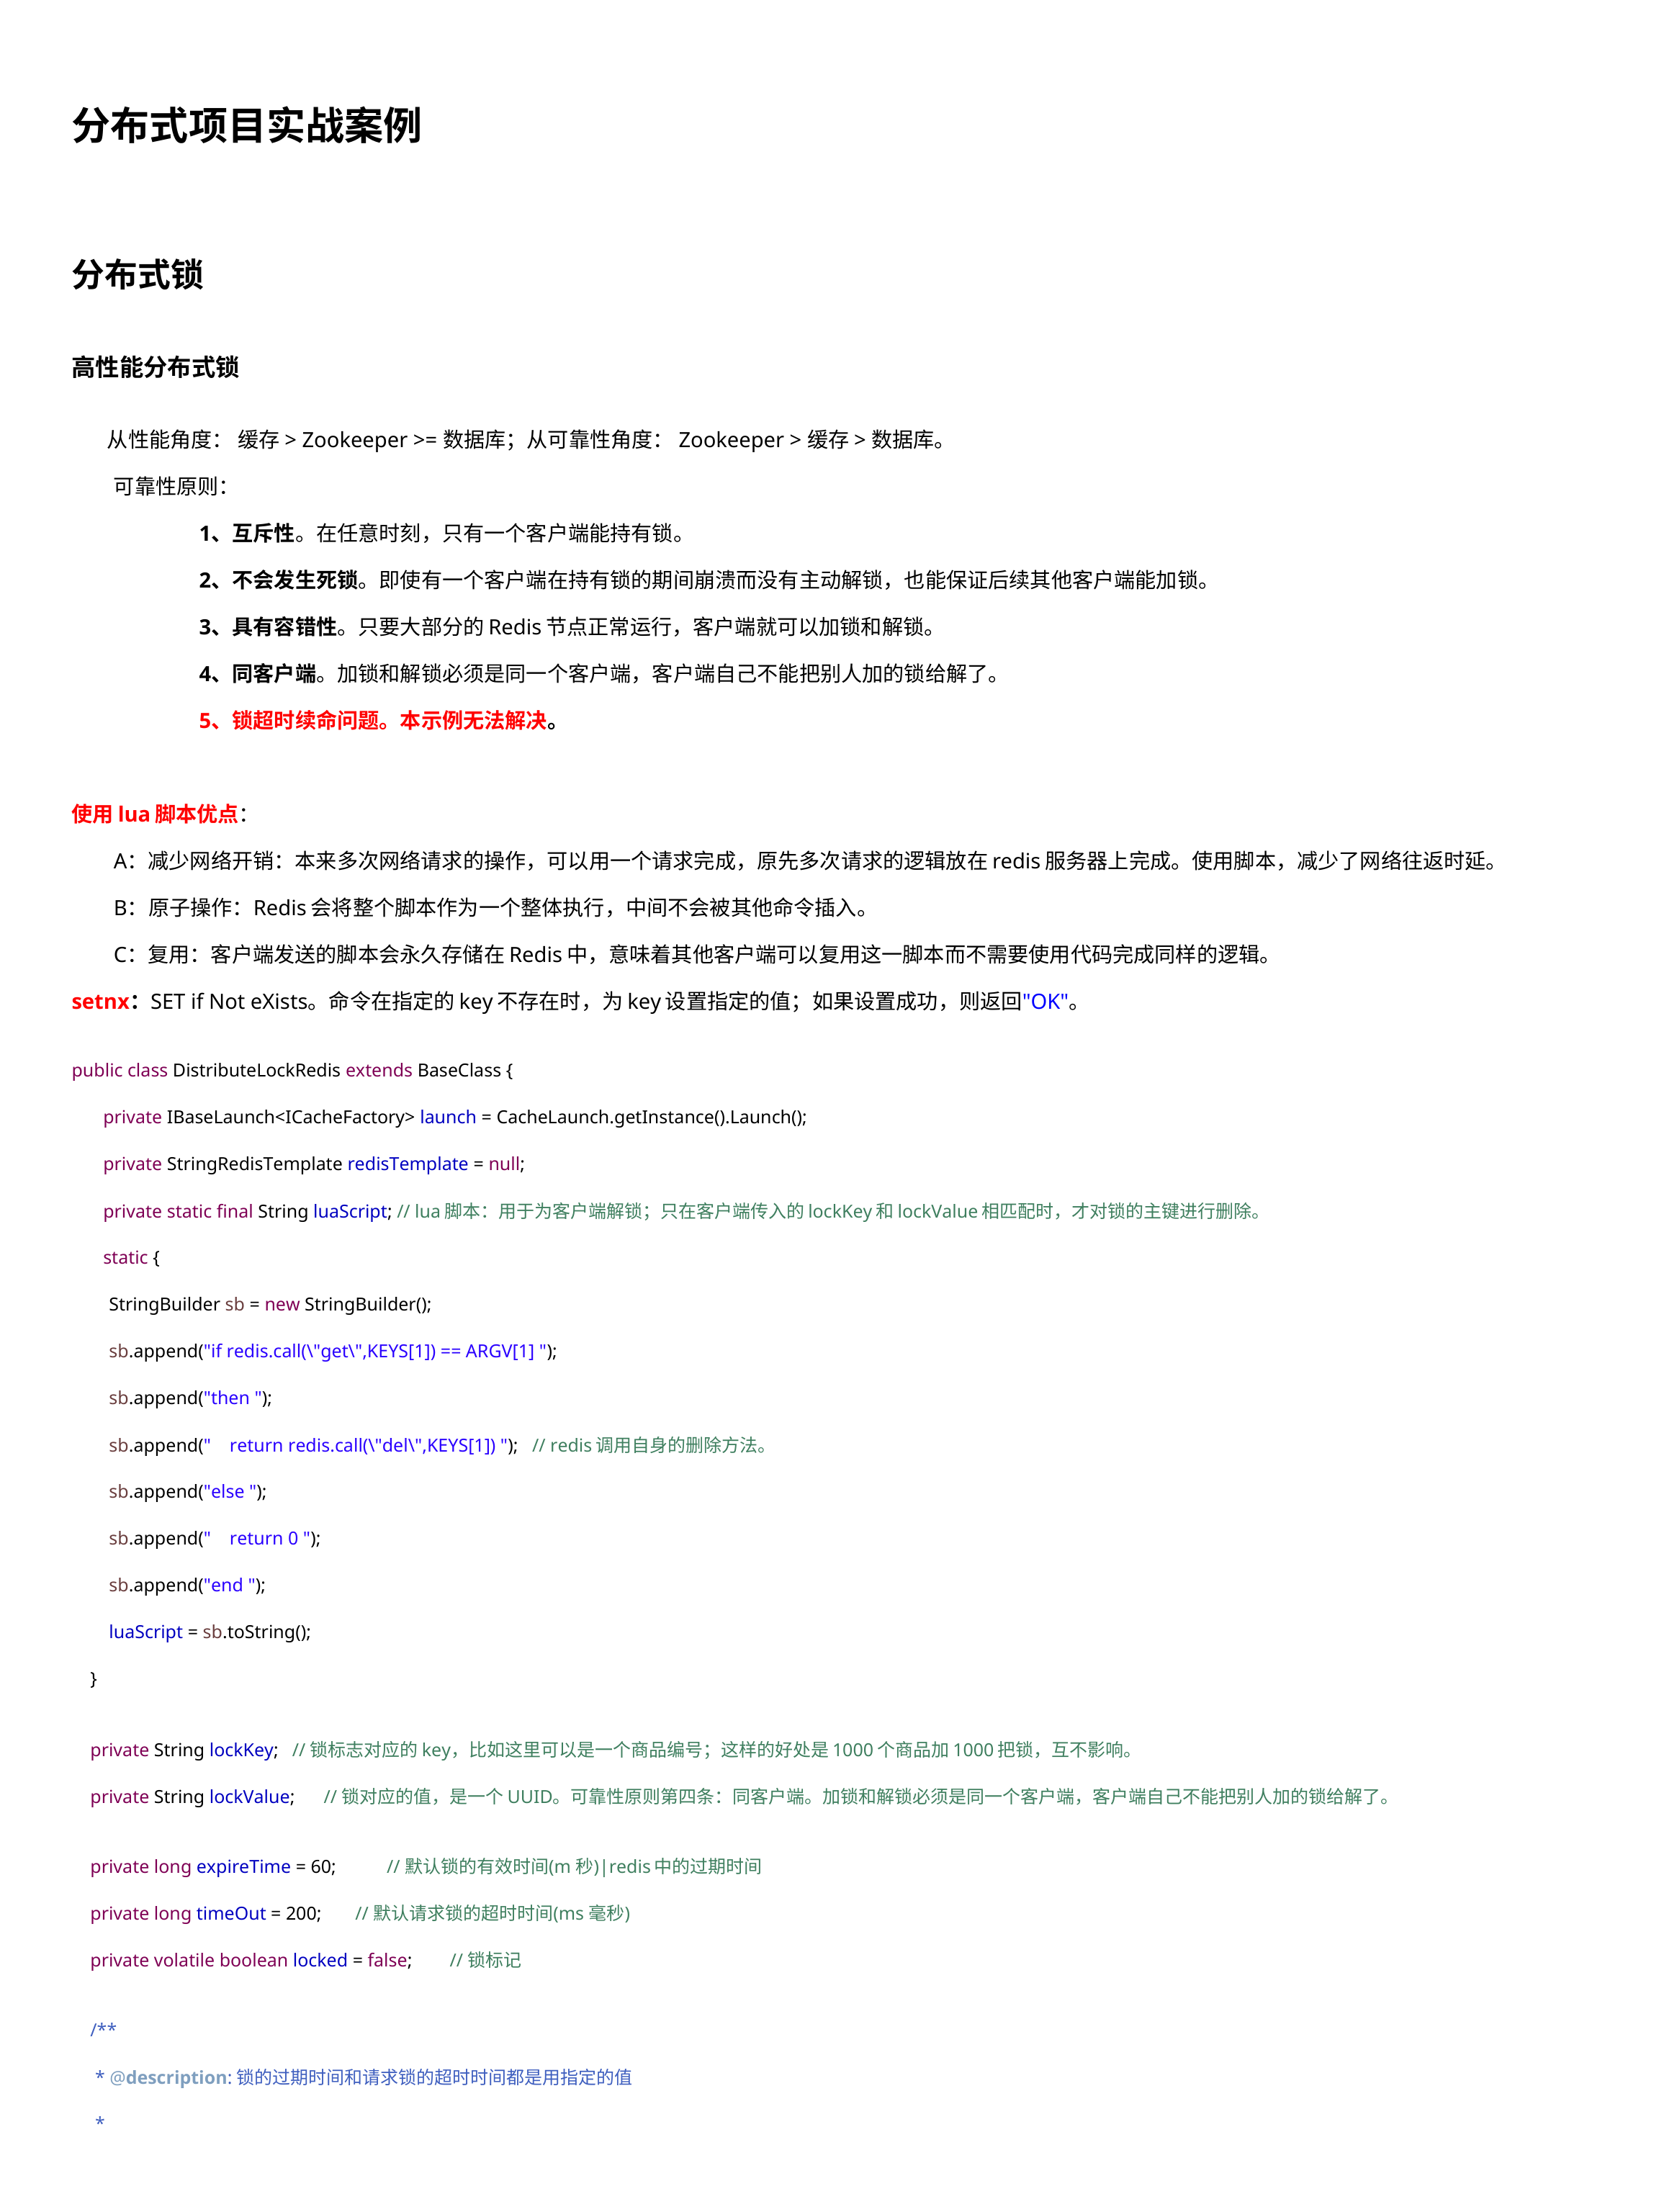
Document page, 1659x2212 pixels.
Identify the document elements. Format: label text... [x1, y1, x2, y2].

text setnx：SET if Not eXists。命令在指定的key不存在时，为key设置指定的值；如果设置成功，则返回"OK"。 [71, 976, 1604, 1023]
text luaScript = sb.toString(); [71, 1608, 1604, 1655]
text sb.append(" return redis.call(\"del\",KEYS[1]) "); // redis调用自身的删除方法。 [71, 1421, 1604, 1467]
text A：减少网络开销：本来多次网络请求的操作，可以用一个请求完成，原先多次请求的逻辑放在redis服务器上完成。使用脚本，减少了网络往返时延。 [71, 836, 1604, 883]
text private StringRedisTemplate redisTemplate = null; [71, 1140, 1604, 1187]
text /** [71, 2006, 1604, 2053]
text private long timeOut = 200; // 默认请求锁的超时时间(ms 毫秒) [71, 1889, 1604, 1936]
text 使用lua脚本优点： [71, 789, 1604, 836]
text sb.append("if redis.call(\"get\",KEYS[1]) == ARGV[1] "); [71, 1327, 1604, 1374]
text 分布式项目实战案例 [71, 88, 1604, 158]
text sb.append("else "); [71, 1467, 1604, 1514]
text 2、不会发生死锁。即使有一个客户端在持有锁的期间崩溃而没有主动解锁，也能保证后续其他客户端能加锁。 [199, 555, 1604, 602]
text sb.append(" return 0 "); [71, 1514, 1604, 1561]
text private String lockKey; // 锁标志对应的key，比如这里可以是一个商品编号；这样的好处是1000个商品加1000把锁，互不影响。 [71, 1725, 1604, 1772]
text StringBuilder sb = new StringBuilder(); [71, 1280, 1604, 1327]
text private String lockValue; // 锁对应的值，是一个UUID。可靠性原则第四条：同客户端。加锁和解锁必须是同一个客户端，客户端自己不能把别人加的锁给解了。 [71, 1772, 1604, 1819]
text 从性能角度： 缓存 > Zookeeper >= 数据库；从可靠性角度： Zookeeper > 缓存 > 数据库。 [71, 415, 1604, 462]
text 4、同客户端。加锁和解锁必须是同一个客户端，客户端自己不能把别人加的锁给解了。 [199, 649, 1604, 696]
text * @description: 锁的过期时间和请求锁的超时时间都是用指定的值 [71, 2053, 1604, 2100]
text * [71, 2100, 1604, 2146]
text 1、互斥性。在任意时刻，只有一个客户端能持有锁。 [199, 508, 1604, 555]
text private volatile boolean locked = false; // 锁标记 [71, 1936, 1604, 1982]
text private IBaseLaunch<ICacheFactory> launch = CacheLaunch.getInstance().Launch(); [71, 1093, 1604, 1140]
text 可靠性原则： [71, 462, 1604, 508]
text 分布式锁 [71, 238, 1604, 307]
text } [71, 1655, 1604, 1701]
text private static final String luaScript; // lua脚本：用于为客户端解锁；只在客户端传入的lockKey和lockValue相匹配时，才对锁的主键进行删除。 [71, 1187, 1604, 1233]
text private long expireTime = 60; // 默认锁的有效时间(m 秒)|redis中的过期时间 [71, 1842, 1604, 1889]
text 高性能分布式锁 [71, 343, 1604, 390]
text 3、具有容错性。只要大部分的Redis节点正常运行，客户端就可以加锁和解锁。 [199, 602, 1604, 649]
text C：复用：客户端发送的脚本会永久存储在Redis中，意味着其他客户端可以复用这一脚本而不需要使用代码完成同样的逻辑。 [71, 930, 1604, 976]
text sb.append("end "); [71, 1561, 1604, 1608]
text sb.append("then "); [71, 1374, 1604, 1421]
text B：原子操作：Redis会将整个脚本作为一个整体执行，中间不会被其他命令插入。 [71, 883, 1604, 930]
text static { [71, 1233, 1604, 1280]
text 5、锁超时续命问题。本示例无法解决。 [199, 696, 1604, 742]
text public class DistributeLockRedis extends BaseClass { [71, 1046, 1604, 1093]
